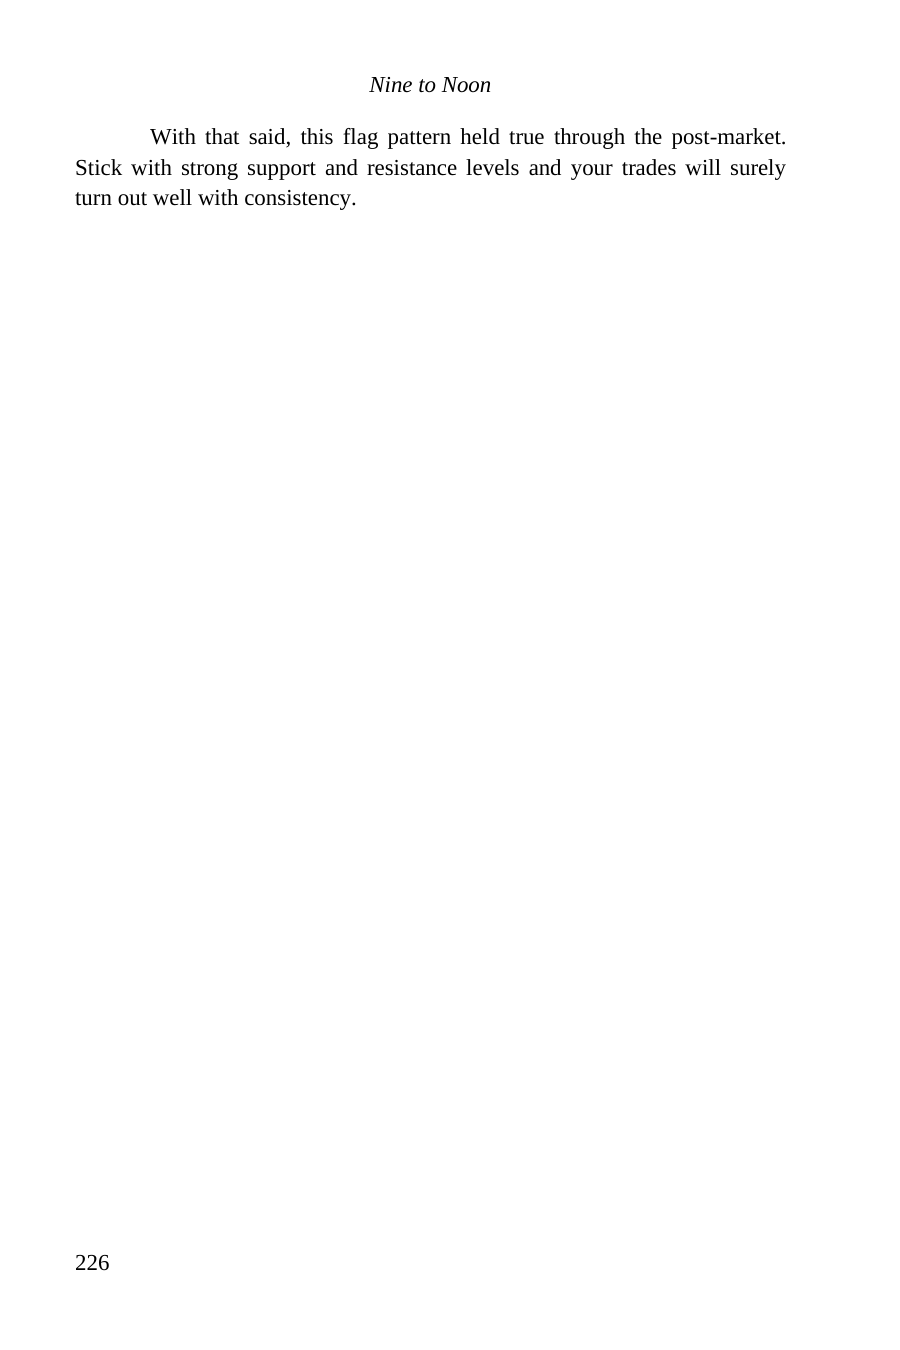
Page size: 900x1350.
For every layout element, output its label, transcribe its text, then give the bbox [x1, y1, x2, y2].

text With that said, this flag pattern held true through the post-market. Stick with strong support and resistance levels and your trades will surely turn out well with consistency. [75, 123, 787, 210]
